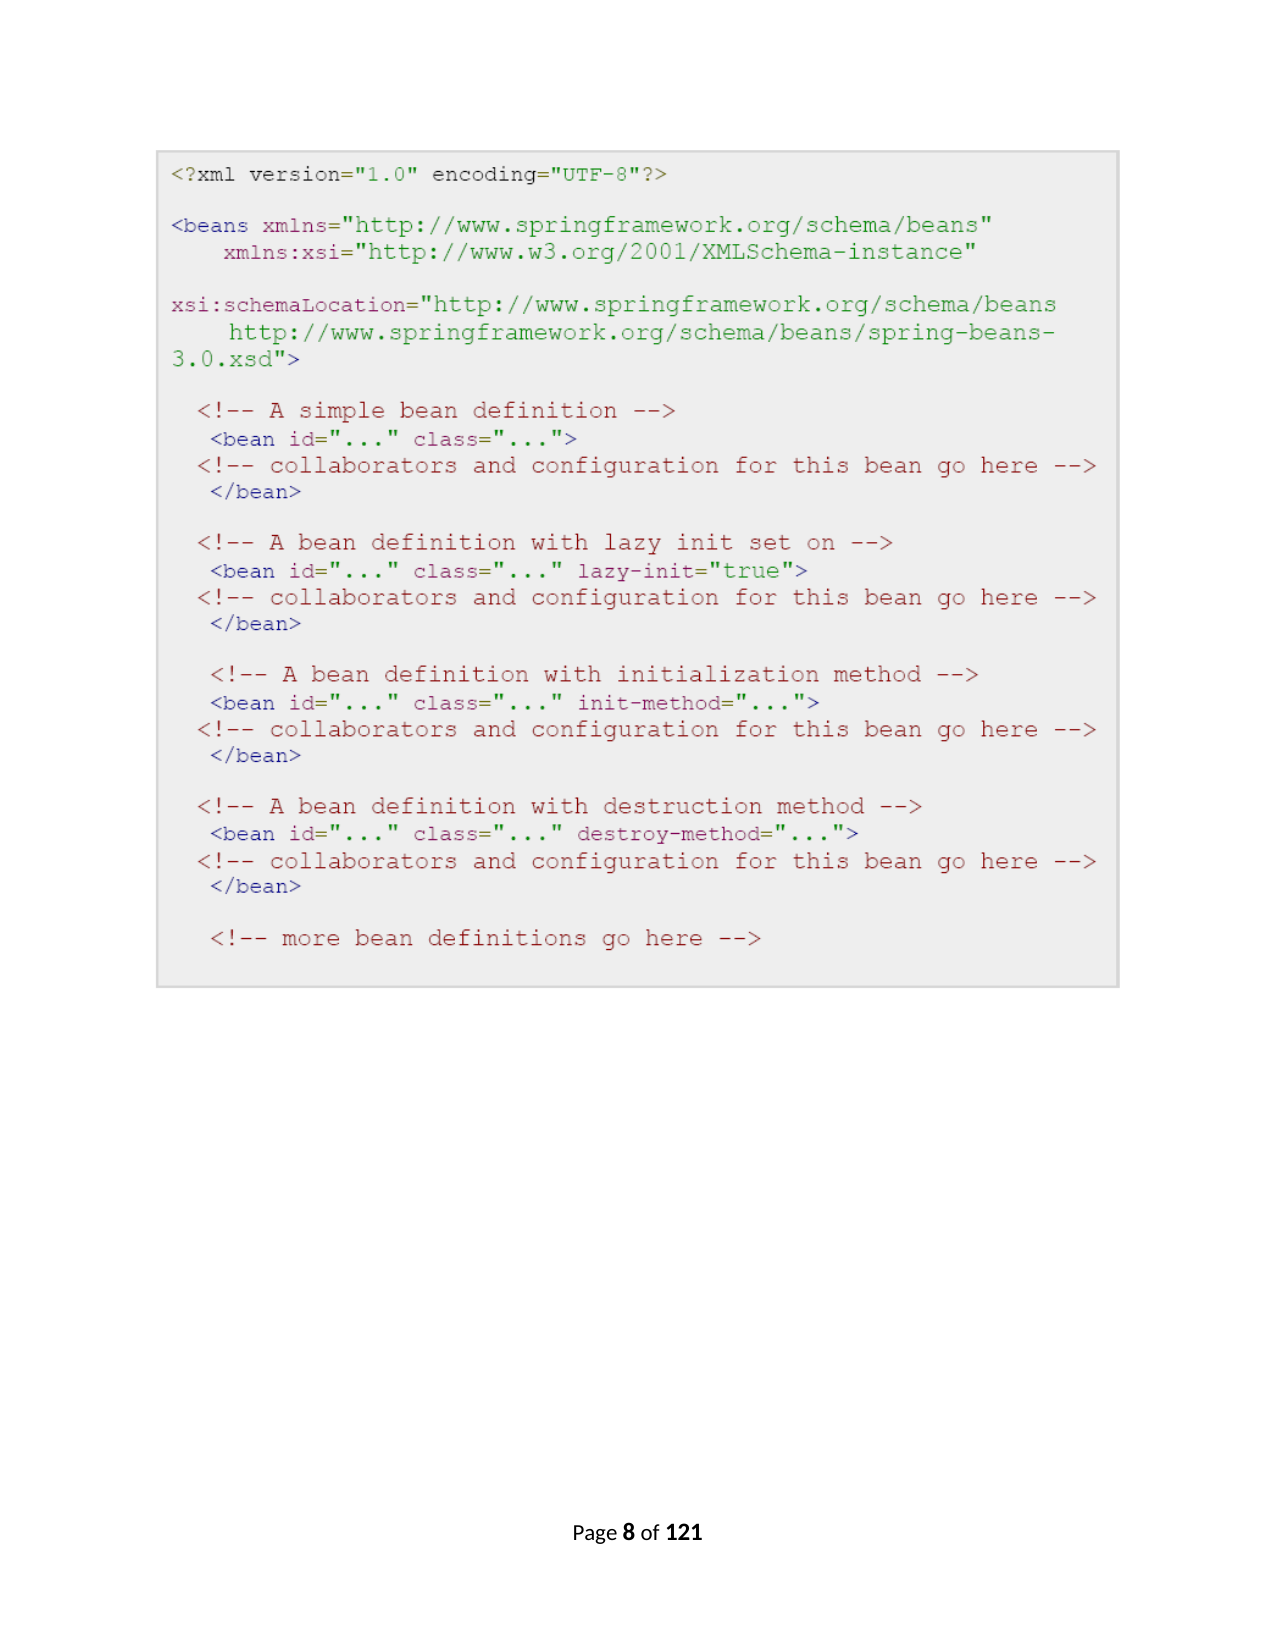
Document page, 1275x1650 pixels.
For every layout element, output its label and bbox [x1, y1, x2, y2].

picture [150, 150, 1125, 993]
